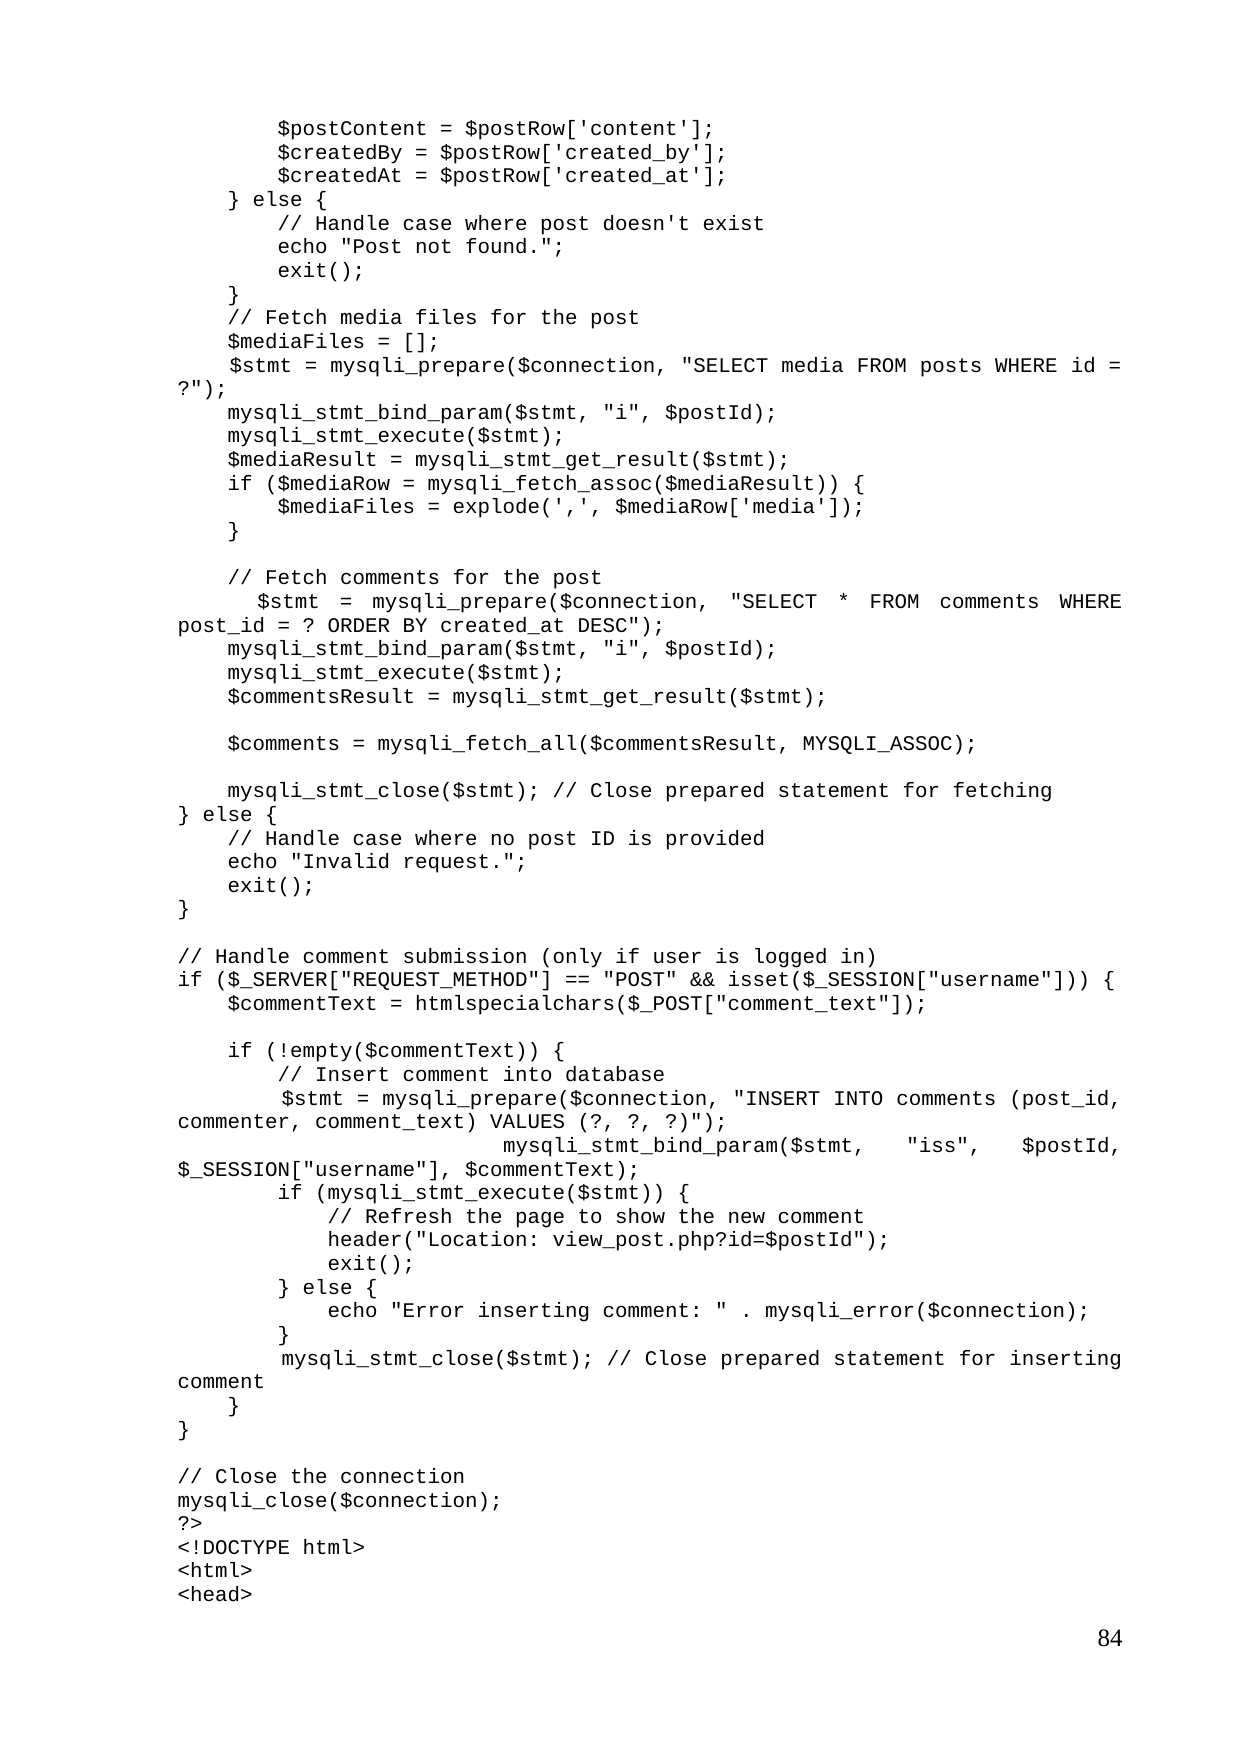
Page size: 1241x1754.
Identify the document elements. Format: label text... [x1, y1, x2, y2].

text // Refresh the page to show the new comment [177, 1206, 1122, 1229]
text $stmt = mysqli_prepare($connection, "INSERT INTO comments (post_id, commenter, comment_text) VALUES (?, ?, ?)"); [177, 1088, 1122, 1135]
text <head> [177, 1584, 1122, 1608]
text } else { [177, 189, 1122, 213]
text $commentsResult = mysqli_stmt_get_result($stmt); [177, 686, 1122, 709]
text echo "Error inserting comment: " . mysqli_error($connection); [177, 1300, 1122, 1324]
text if (mysqli_stmt_execute($stmt)) { [177, 1182, 1122, 1206]
text <!DOCTYPE html> [177, 1537, 1122, 1561]
text exit(); [177, 875, 1122, 898]
text header("Location: view_post.php?id=$postId"); [177, 1229, 1122, 1253]
text if ($mediaRow = mysqli_fetch_assoc($mediaResult)) { [177, 473, 1122, 496]
text // Handle case where post doesn't exist [177, 213, 1122, 236]
text $stmt = mysqli_prepare($connection, "SELECT * FROM comments WHERE post_id = ? ORDER BY created_at DESC"); [177, 591, 1122, 638]
text $mediaFiles = []; [177, 331, 1122, 354]
text mysqli_stmt_close($stmt); // Close prepared statement for inserting comment [177, 1348, 1122, 1395]
text mysqli_stmt_bind_param($stmt, "i", $postId); [177, 402, 1122, 426]
text echo "Invalid request."; [177, 851, 1122, 875]
text mysqli_stmt_close($stmt); // Close prepared statement for fetching [177, 780, 1122, 804]
text <html> [177, 1561, 1122, 1584]
text // Close the connection [177, 1466, 1122, 1489]
text $createdBy = $postRow['created_by']; [177, 142, 1122, 165]
text } [177, 284, 1122, 307]
text } else { [177, 804, 1122, 827]
text mysqli_close($connection); [177, 1489, 1122, 1513]
text ?> [177, 1513, 1122, 1537]
text $createdAt = $postRow['created_at']; [177, 165, 1122, 189]
text exit(); [177, 260, 1122, 284]
text $postContent = $postRow['content']; [177, 118, 1122, 142]
text } [177, 1324, 1122, 1348]
text if ($_SERVER["REQUEST_METHOD"] == "POST" && isset($_SESSION["username"])) { [177, 969, 1122, 993]
text $mediaFiles = explode(',', $mediaRow['media']); [177, 496, 1122, 520]
text $mediaResult = mysqli_stmt_get_result($stmt); [177, 449, 1122, 473]
text mysqli_stmt_bind_param($stmt, "i", $postId); [177, 638, 1122, 662]
text // Handle comment submission (only if user is logged in) [177, 946, 1122, 969]
text } [177, 898, 1122, 922]
text mysqli_stmt_bind_param($stmt, "iss", $postId, $_SESSION["username"], $commentText); [177, 1135, 1122, 1182]
text // Fetch media files for the post [177, 307, 1122, 331]
text mysqli_stmt_execute($stmt); [177, 426, 1122, 449]
text } [177, 520, 1122, 544]
text } [177, 1419, 1122, 1442]
text echo "Post not found."; [177, 236, 1122, 260]
text $commentText = htmlspecialchars($_POST["comment_text"]); [177, 993, 1122, 1017]
text $comments = mysqli_fetch_all($commentsResult, MYSQLI_ASSOC); [177, 733, 1122, 757]
text $stmt = mysqli_prepare($connection, "SELECT media FROM posts WHERE id = ?"); [177, 354, 1122, 402]
text // Fetch comments for the post [177, 567, 1122, 591]
text } else { [177, 1277, 1122, 1300]
text exit(); [177, 1253, 1122, 1277]
text } [177, 1395, 1122, 1419]
text if (!empty($commentText)) { [177, 1040, 1122, 1064]
text // Insert comment into database [177, 1064, 1122, 1088]
text mysqli_stmt_execute($stmt); [177, 662, 1122, 686]
text // Handle case where no post ID is provided [177, 827, 1122, 851]
